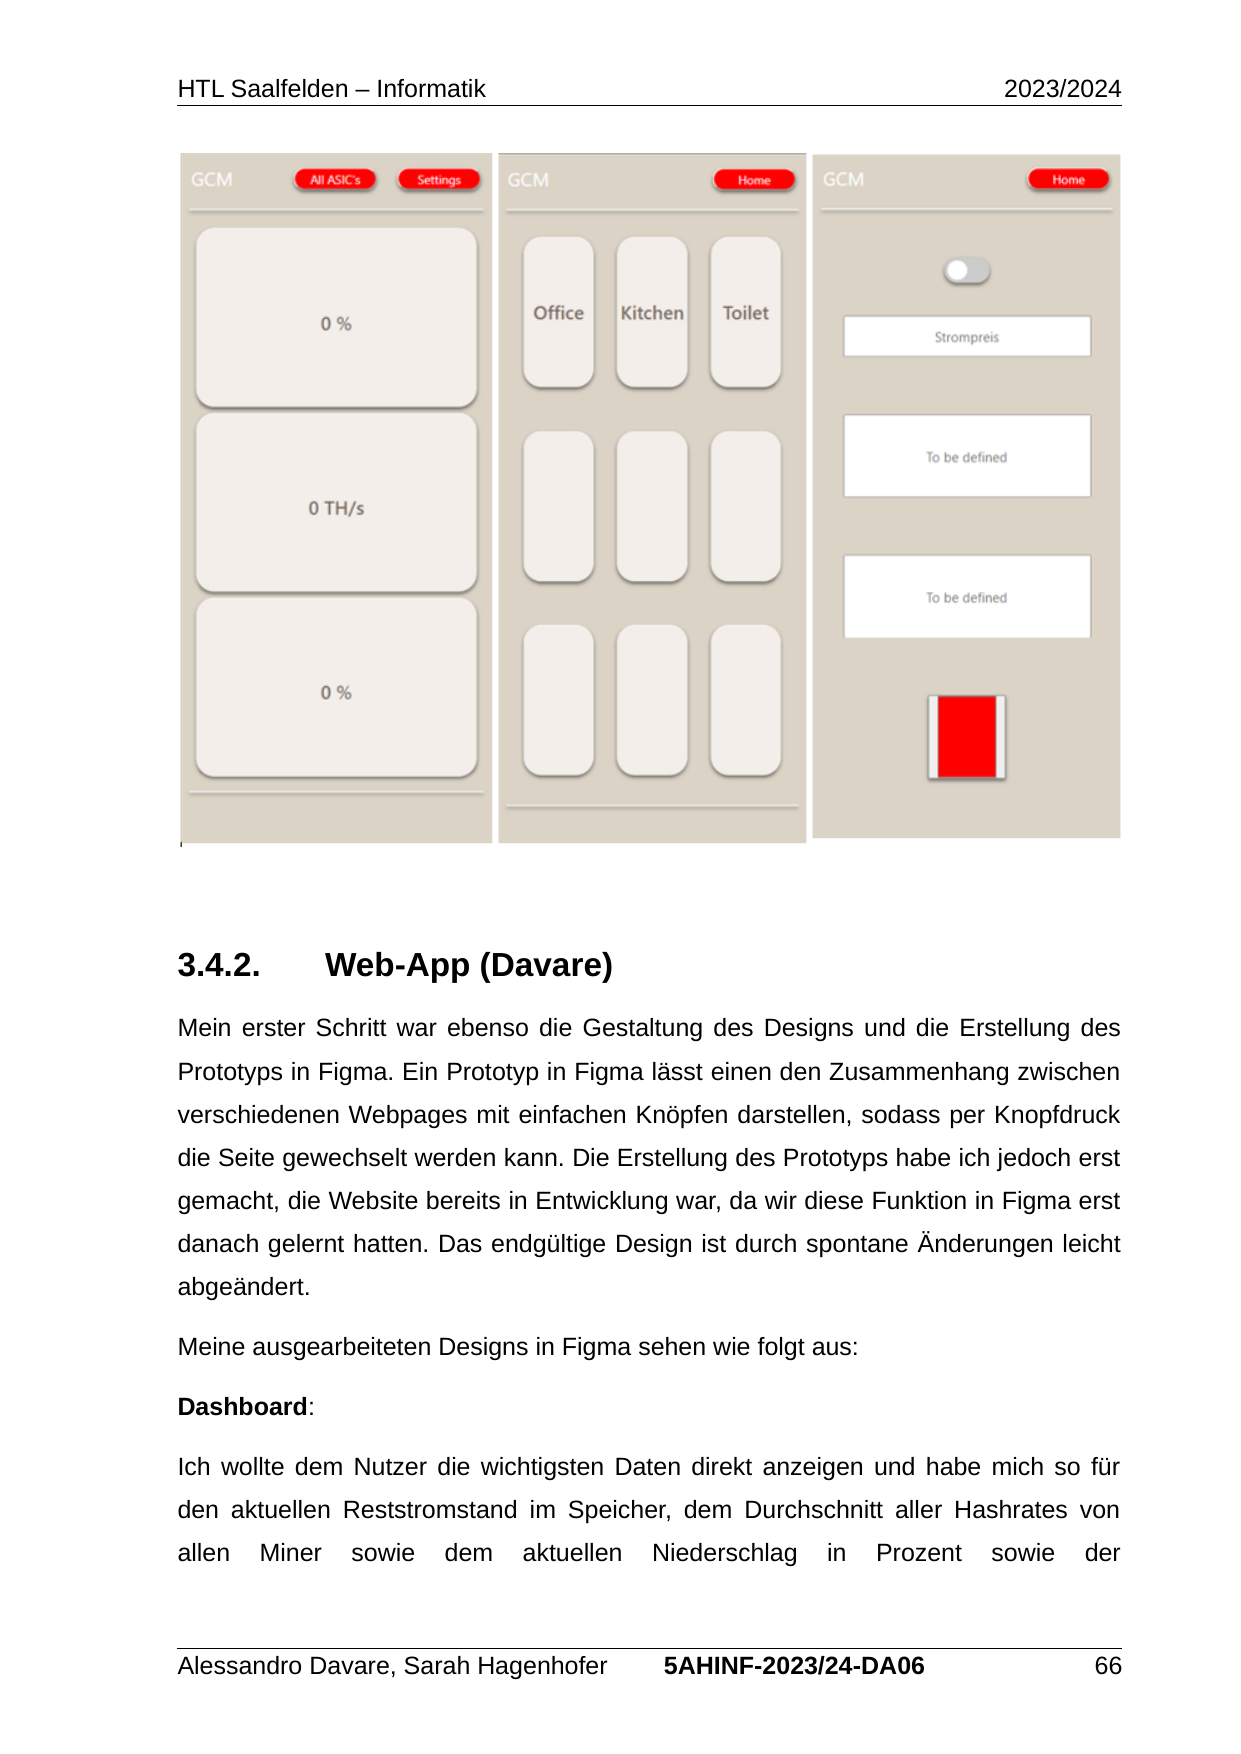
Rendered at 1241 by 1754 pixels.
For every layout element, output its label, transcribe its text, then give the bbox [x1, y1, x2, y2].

subtitle Web-App (Davare) [177, 945, 1122, 984]
text Mein erster Schritt war ebenso die Gestaltung des Designs und die Erstellung des Prototyps in Figma. Ein Prototyp in Figma lässt einen den Zusammenhang zwischen verschiedenen Webpages mit einfachen Knöpfen darstellen, sodass per Knopfdruck die Seite gewechselt werden kann. Die Erstellung des Prototyps habe ich jedoch erst gemacht, die Website bereits in Entwicklung war, da wir diese Funktion in Figma erst danach gelernt hatten. Das endgültige Design ist durch spontane Änderungen leicht abgeändert. [177, 1013, 1122, 1301]
text Dashboard: [177, 1392, 1122, 1420]
picture [177, 147, 1123, 847]
text Meine ausgearbeiteten Designs in Figma sehen wie folgt aus: [177, 1332, 1122, 1361]
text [177, 1451, 1122, 1566]
